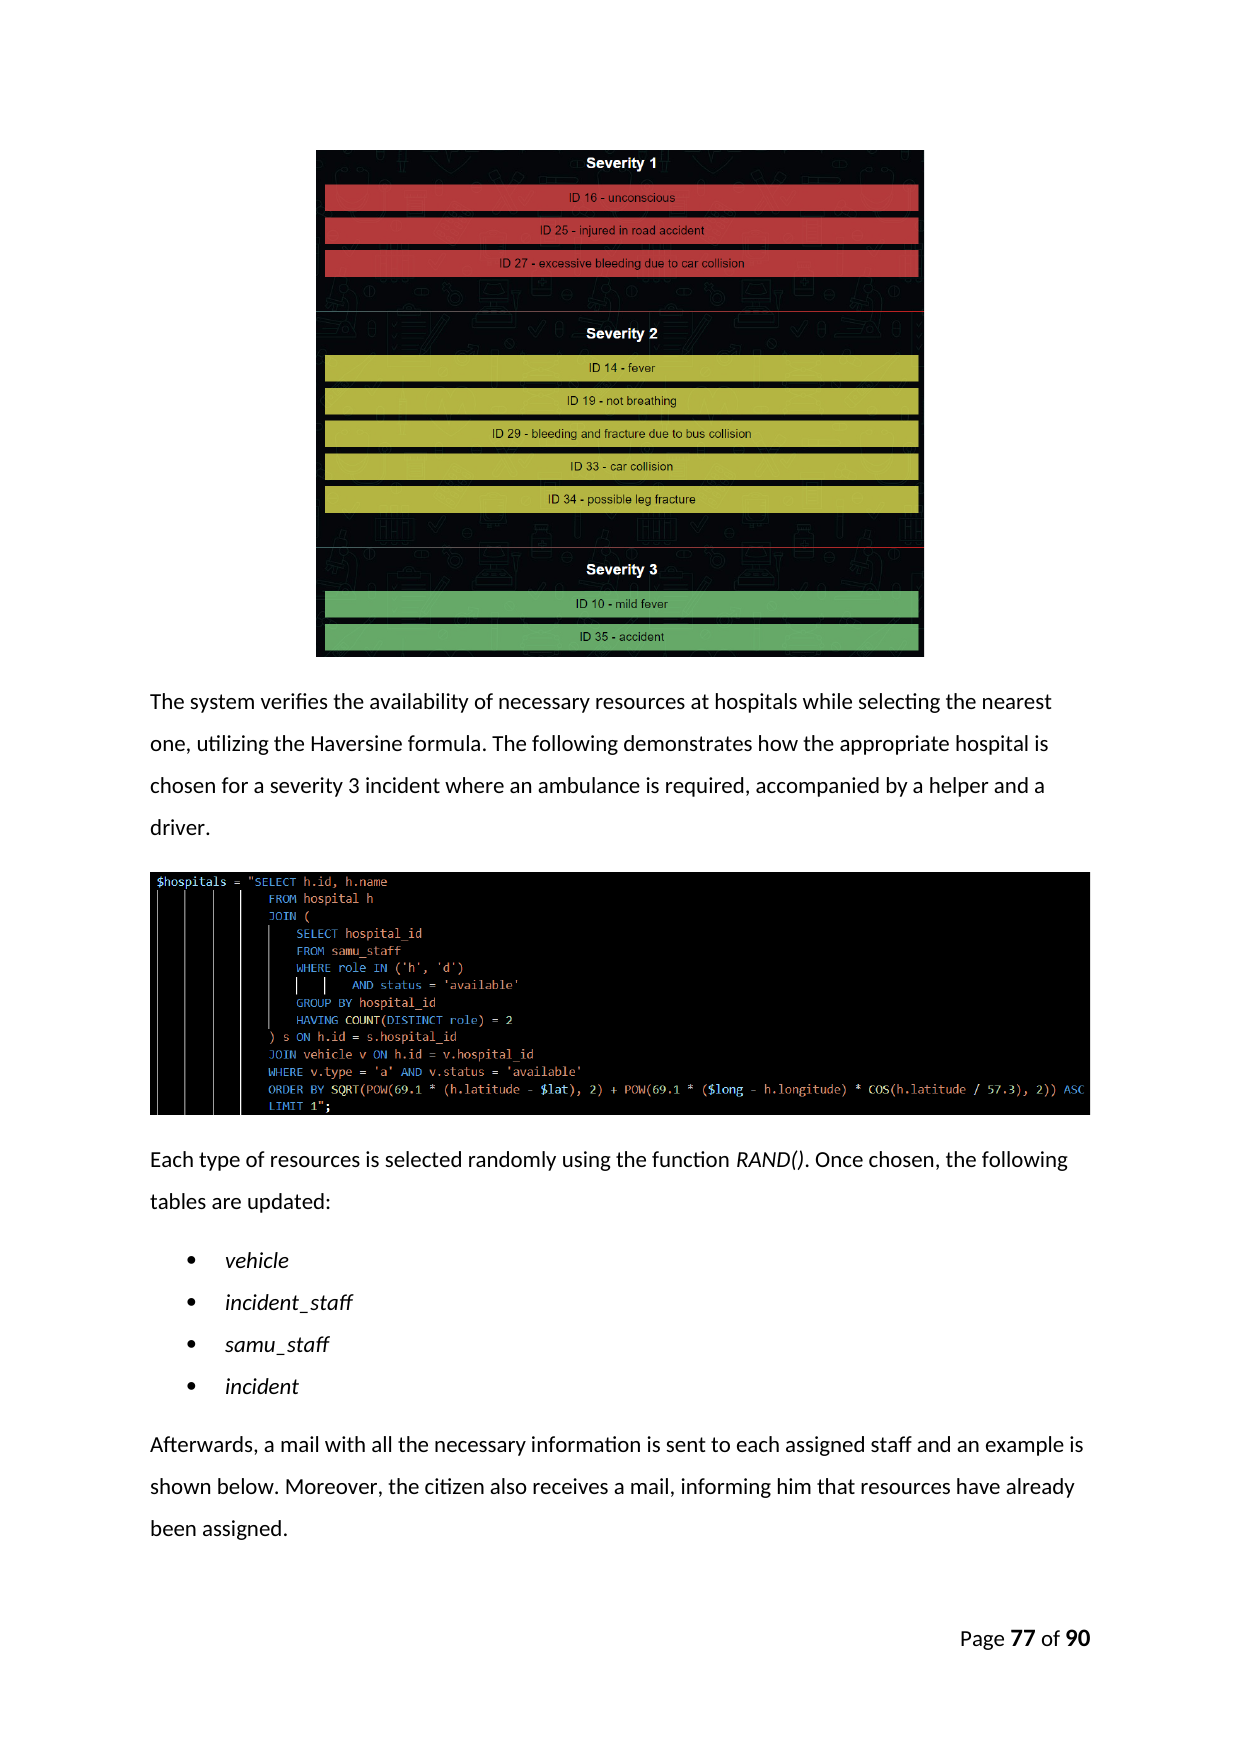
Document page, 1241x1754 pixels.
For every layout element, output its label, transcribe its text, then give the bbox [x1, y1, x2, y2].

picture [316, 150, 925, 657]
list vehicle [187, 1246, 1090, 1274]
list incident [187, 1372, 1090, 1400]
list samu_staff [187, 1330, 1090, 1358]
picture [150, 872, 1091, 1115]
list incident_staff [187, 1288, 1090, 1316]
text The system verifies the availability of necessary resources at hospitals while selecting the nearest one, utilizing the Haversine formula. The following demonstrates how the appropriate hospital is chosen for a severity 3 incident where an ambulance is required, accompanied by a helper and a driver. [150, 687, 1090, 841]
text Each type of resources is selected randomly using the function RAND(). Once chosen, the following tables are updated: [150, 1145, 1090, 1215]
text Afterwards, a mail with all the necessary information is sent to each assigned staff and an example is shown below. Moreover, the citizen also receives a mail, informing him that resources have already been assigned. [150, 1430, 1090, 1542]
